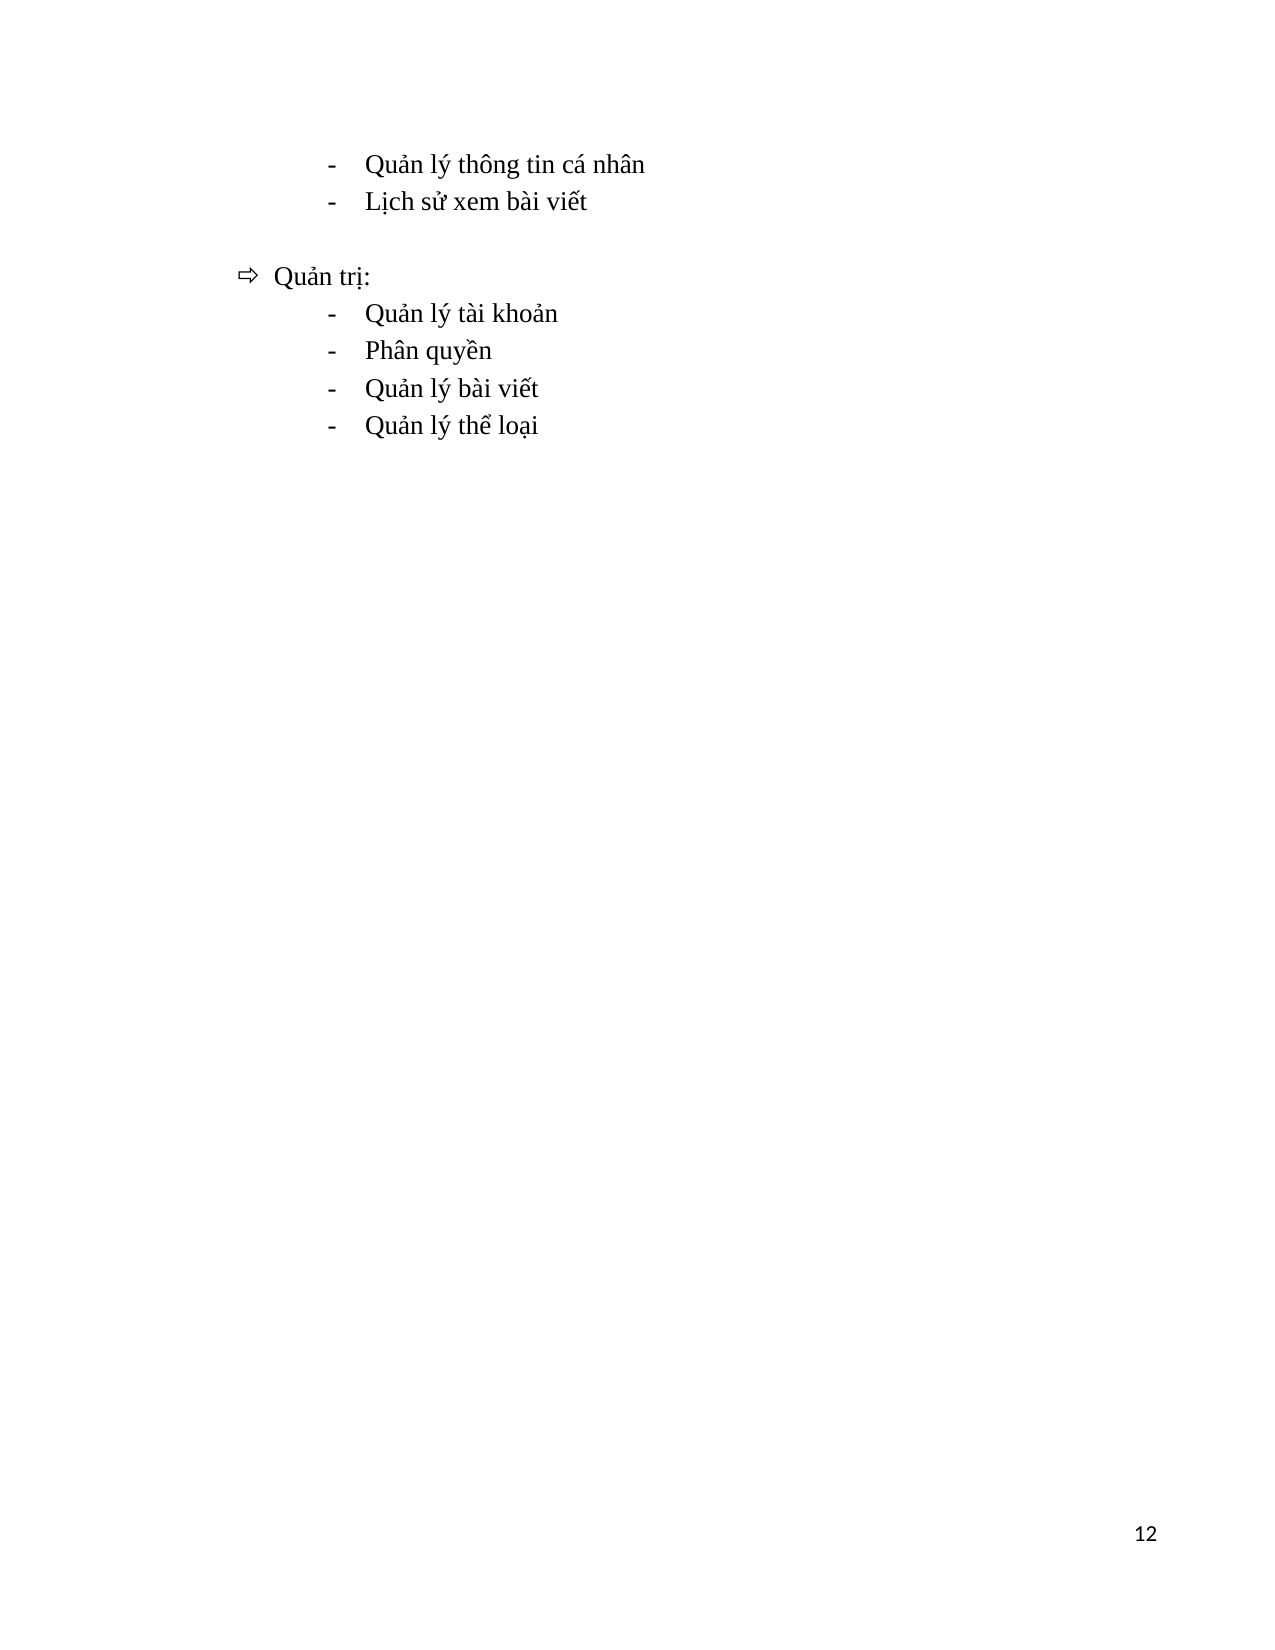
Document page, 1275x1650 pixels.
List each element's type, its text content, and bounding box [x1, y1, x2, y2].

list Quản trị: [236, 259, 1157, 291]
list Phân quyền [327, 334, 1157, 366]
list Quản lý tài khoản [327, 297, 1157, 328]
list Lịch sử xem bài viết [327, 185, 1157, 216]
list Quản lý thông tin cá nhân [327, 148, 1157, 179]
list Quản lý thể loại [327, 409, 1157, 440]
list Quản lý bài viết [327, 372, 1157, 403]
